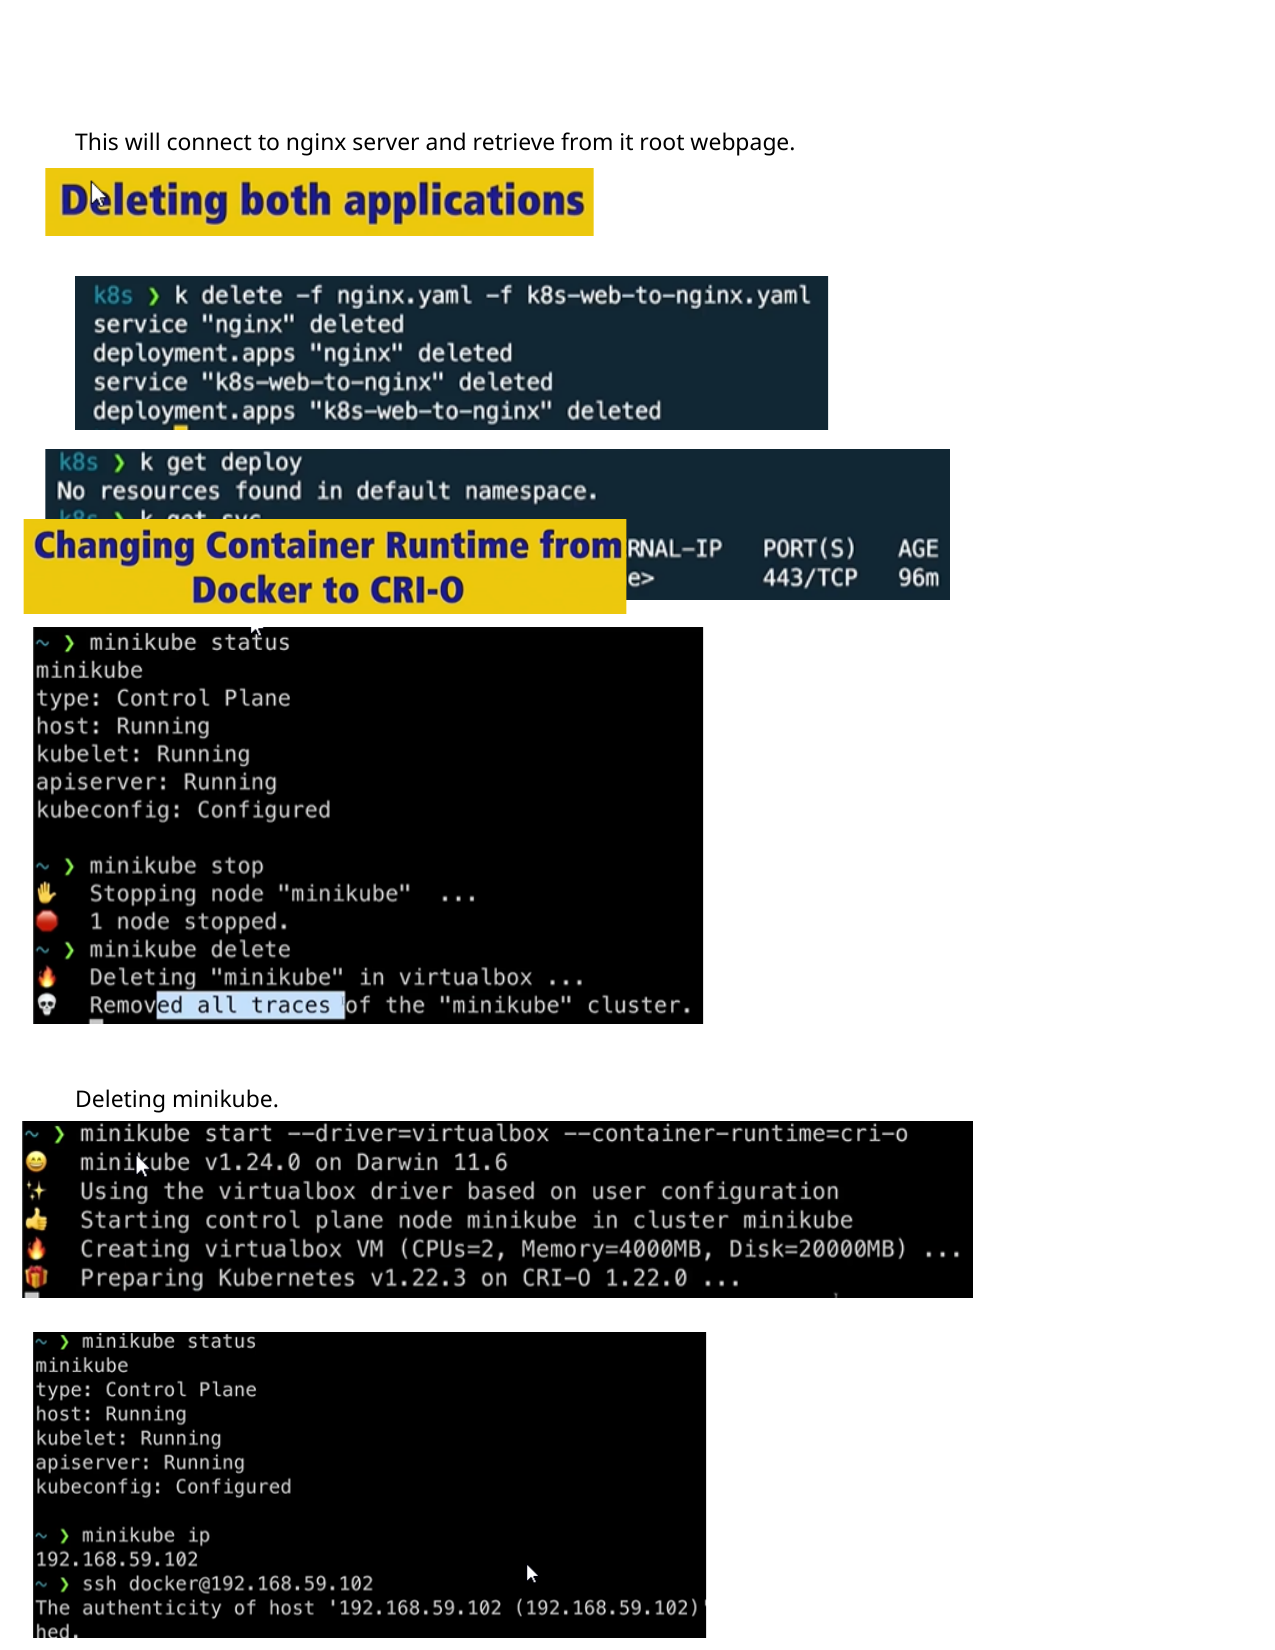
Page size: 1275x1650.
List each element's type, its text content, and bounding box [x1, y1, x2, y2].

picture [23, 449, 950, 614]
picture [45, 168, 594, 236]
text This will connect to nginx server and retrieve from it root webpage. [75, 125, 1200, 157]
picture [21, 1121, 973, 1298]
picture [75, 276, 829, 430]
picture [32, 1332, 707, 1638]
text Deleting minikube. [75, 1083, 1200, 1114]
picture [32, 627, 704, 1024]
